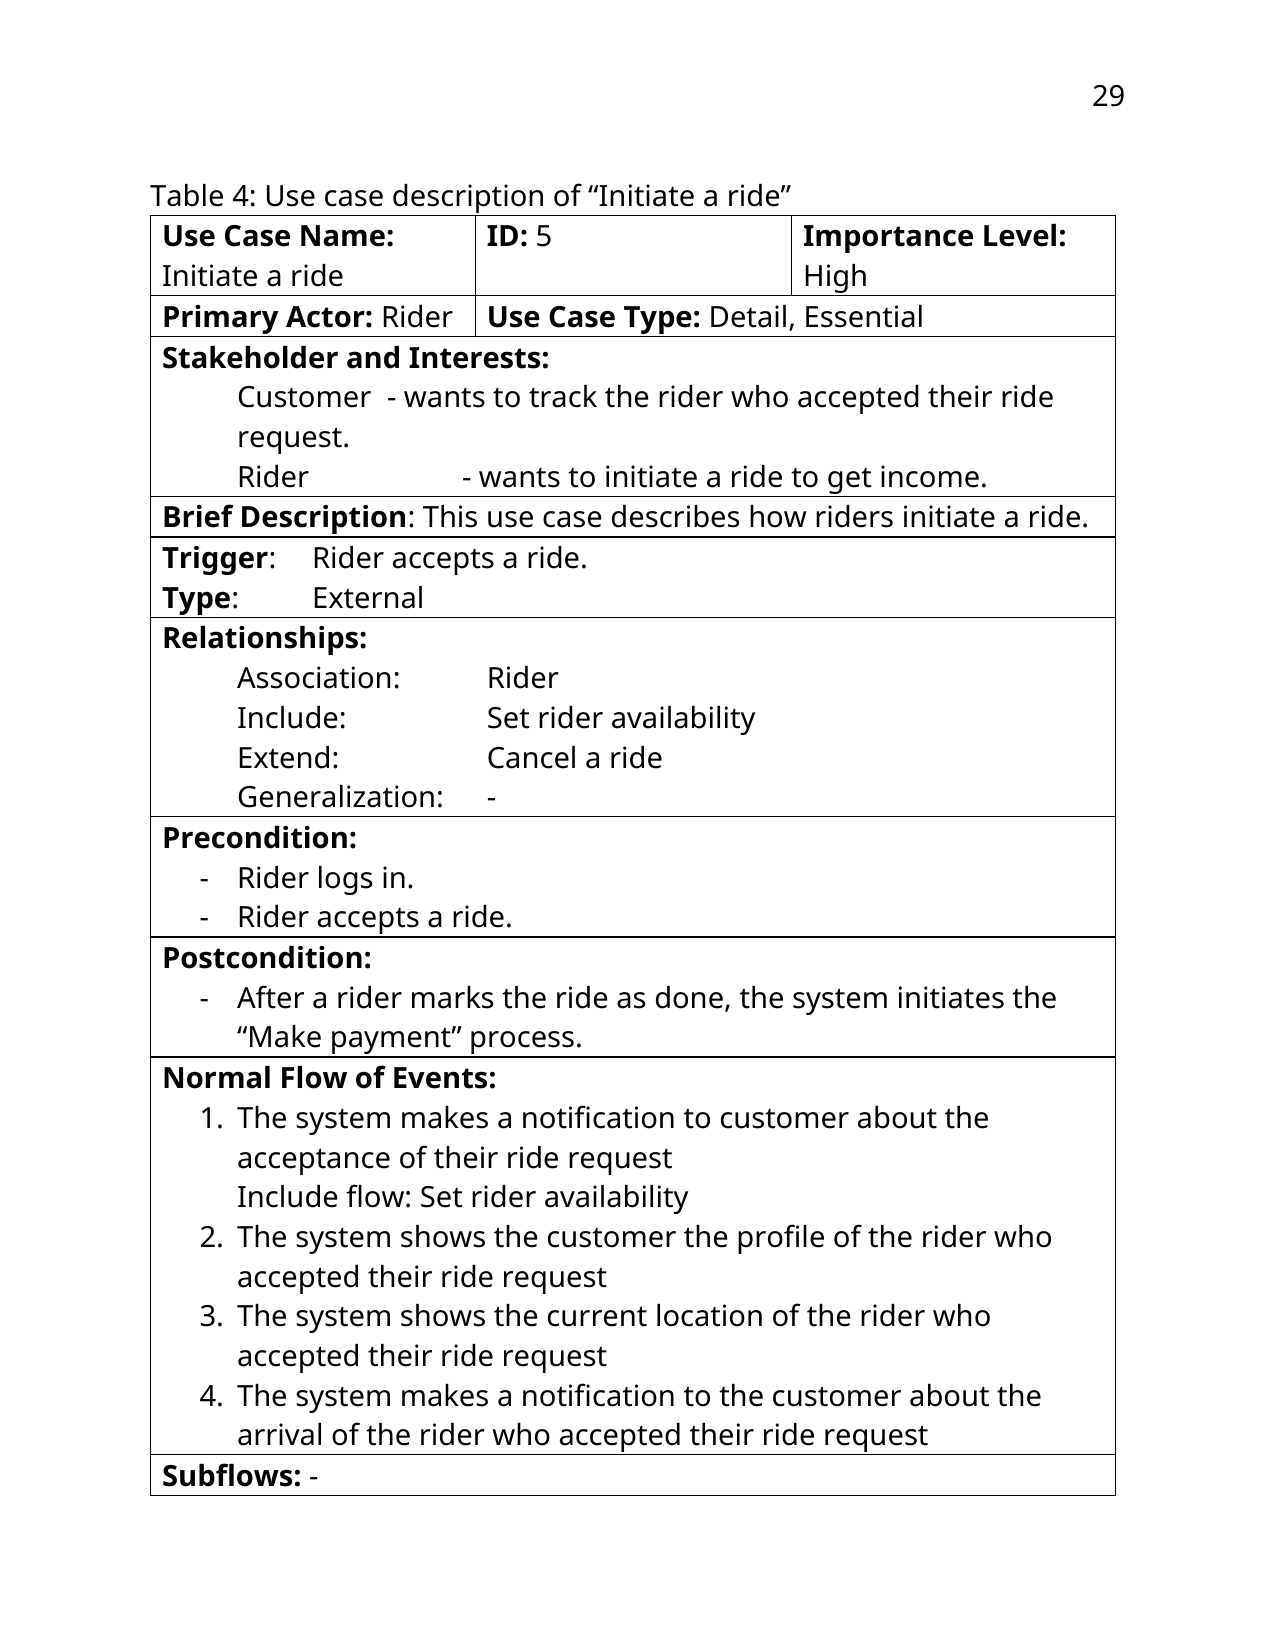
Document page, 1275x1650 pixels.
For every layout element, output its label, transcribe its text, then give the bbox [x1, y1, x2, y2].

table_cell Normal Flow of Events: The system makes a notification to customer about the acceptance of their ride request Include flow: Set rider availability The system shows the customer the profile of the rider who accepted their ride request The system shows the current location of the rider who accepted their ride request The system makes a notification to the customer about the arrival of the rider who accepted their ride request [151, 1058, 1115, 1454]
table_cell Subflows: - [151, 1455, 1115, 1495]
table_cell Brief Description: This use case describes how riders initiate a ride. [151, 497, 1115, 536]
table_cell Stakeholder and Interests: Customer - wants to track the rider who accepted their ride request. Rider - wants to initiate a ride to get income. [151, 337, 1115, 496]
table_cell Trigger: Rider accepts a ride. Type: External [151, 538, 1115, 617]
table_cell Relationships: Association: Include: Extend: Generalization: [151, 618, 475, 816]
table_cell Use Case Type: Detail, Essential [476, 296, 1115, 336]
table_header ID: 5 [476, 216, 791, 295]
table_cell Postcondition: After a rider marks the ride as done, the system initiates the “Make payment” process. [151, 938, 1115, 1056]
table_cell Primary Actor: Rider [151, 296, 475, 336]
table_cell Precondition: Rider logs in. Rider accepts a ride. [151, 817, 1115, 936]
text Table 4: Use case description of “Initiate a ride” [150, 175, 1125, 215]
table_header Importance Level: High [792, 216, 1115, 295]
table_header Use Case Name: Initiate a ride [151, 216, 475, 295]
table_cell Rider Set rider availability Cancel a ride - [475, 618, 1115, 816]
